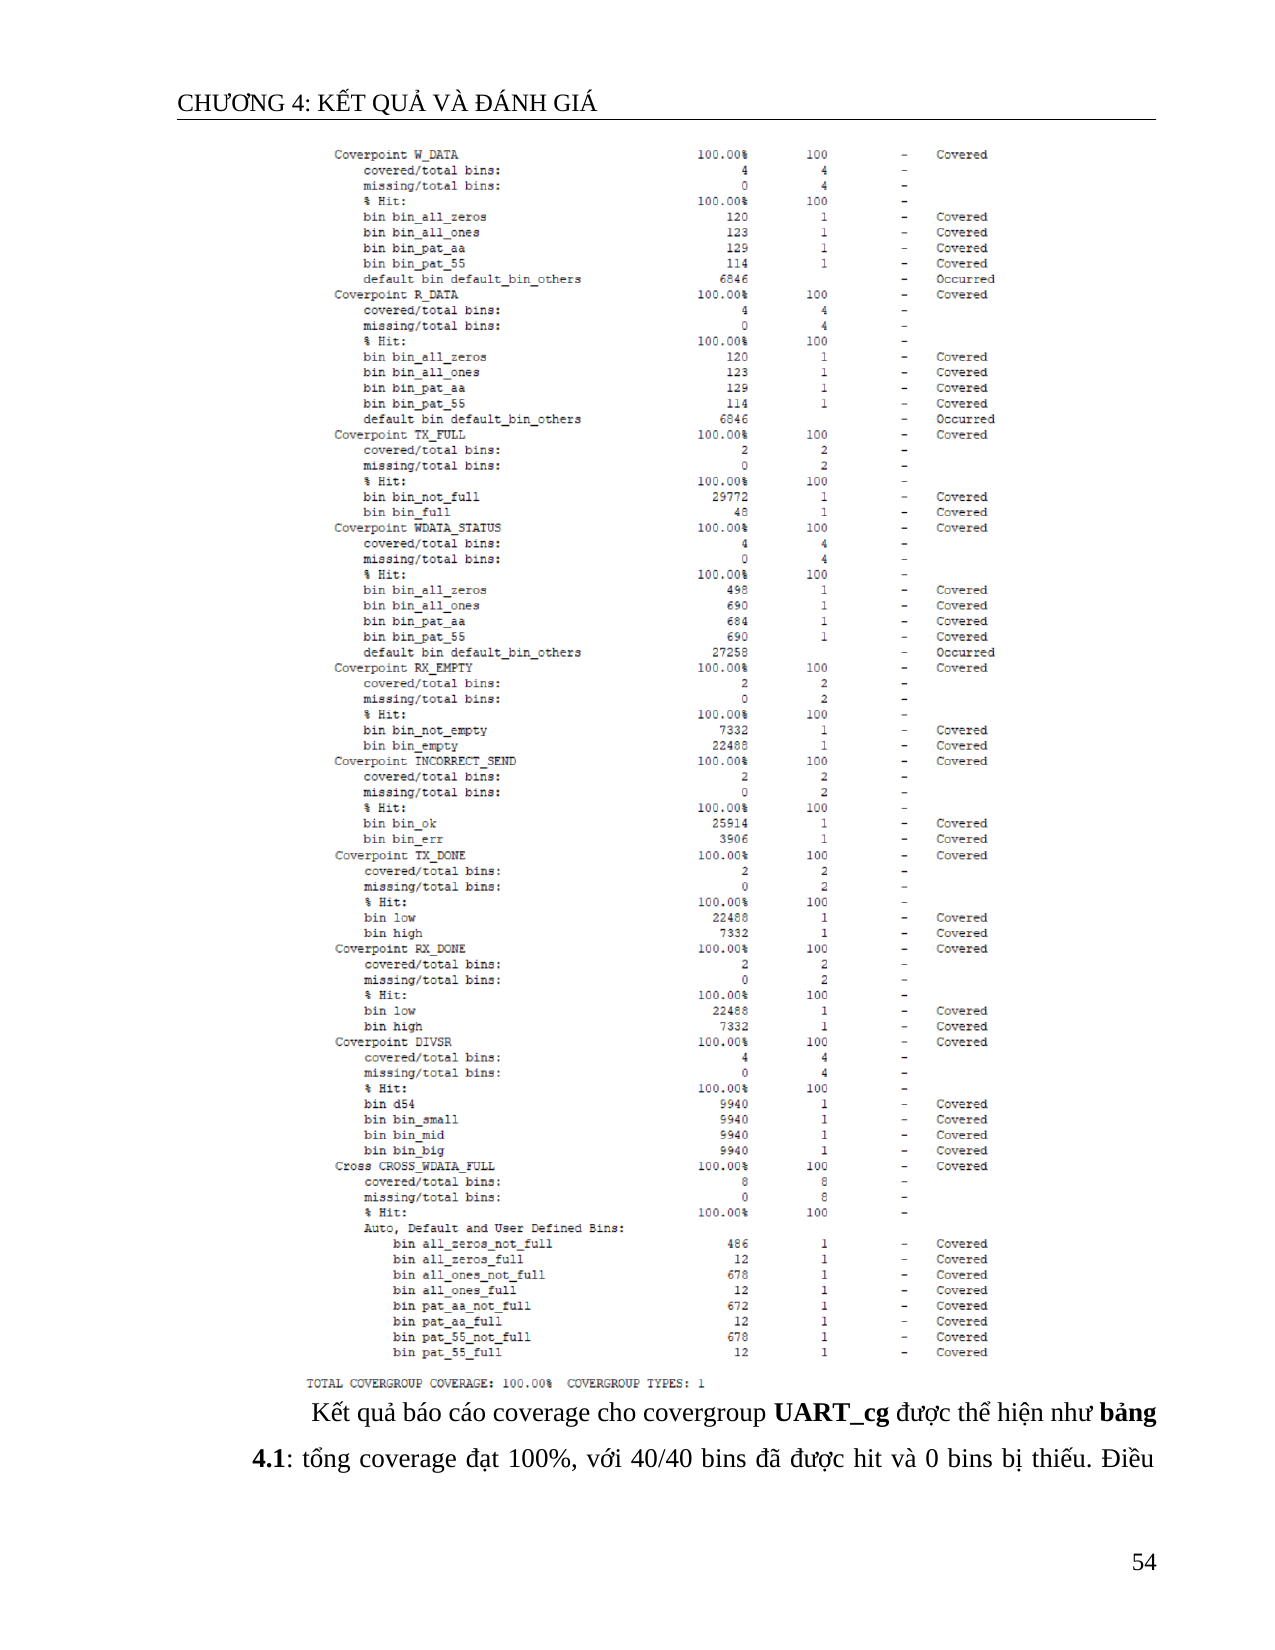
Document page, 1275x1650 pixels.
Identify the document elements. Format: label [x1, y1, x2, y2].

text [252, 1396, 1156, 1473]
picture [325, 147, 1009, 847]
picture [306, 850, 1009, 1396]
